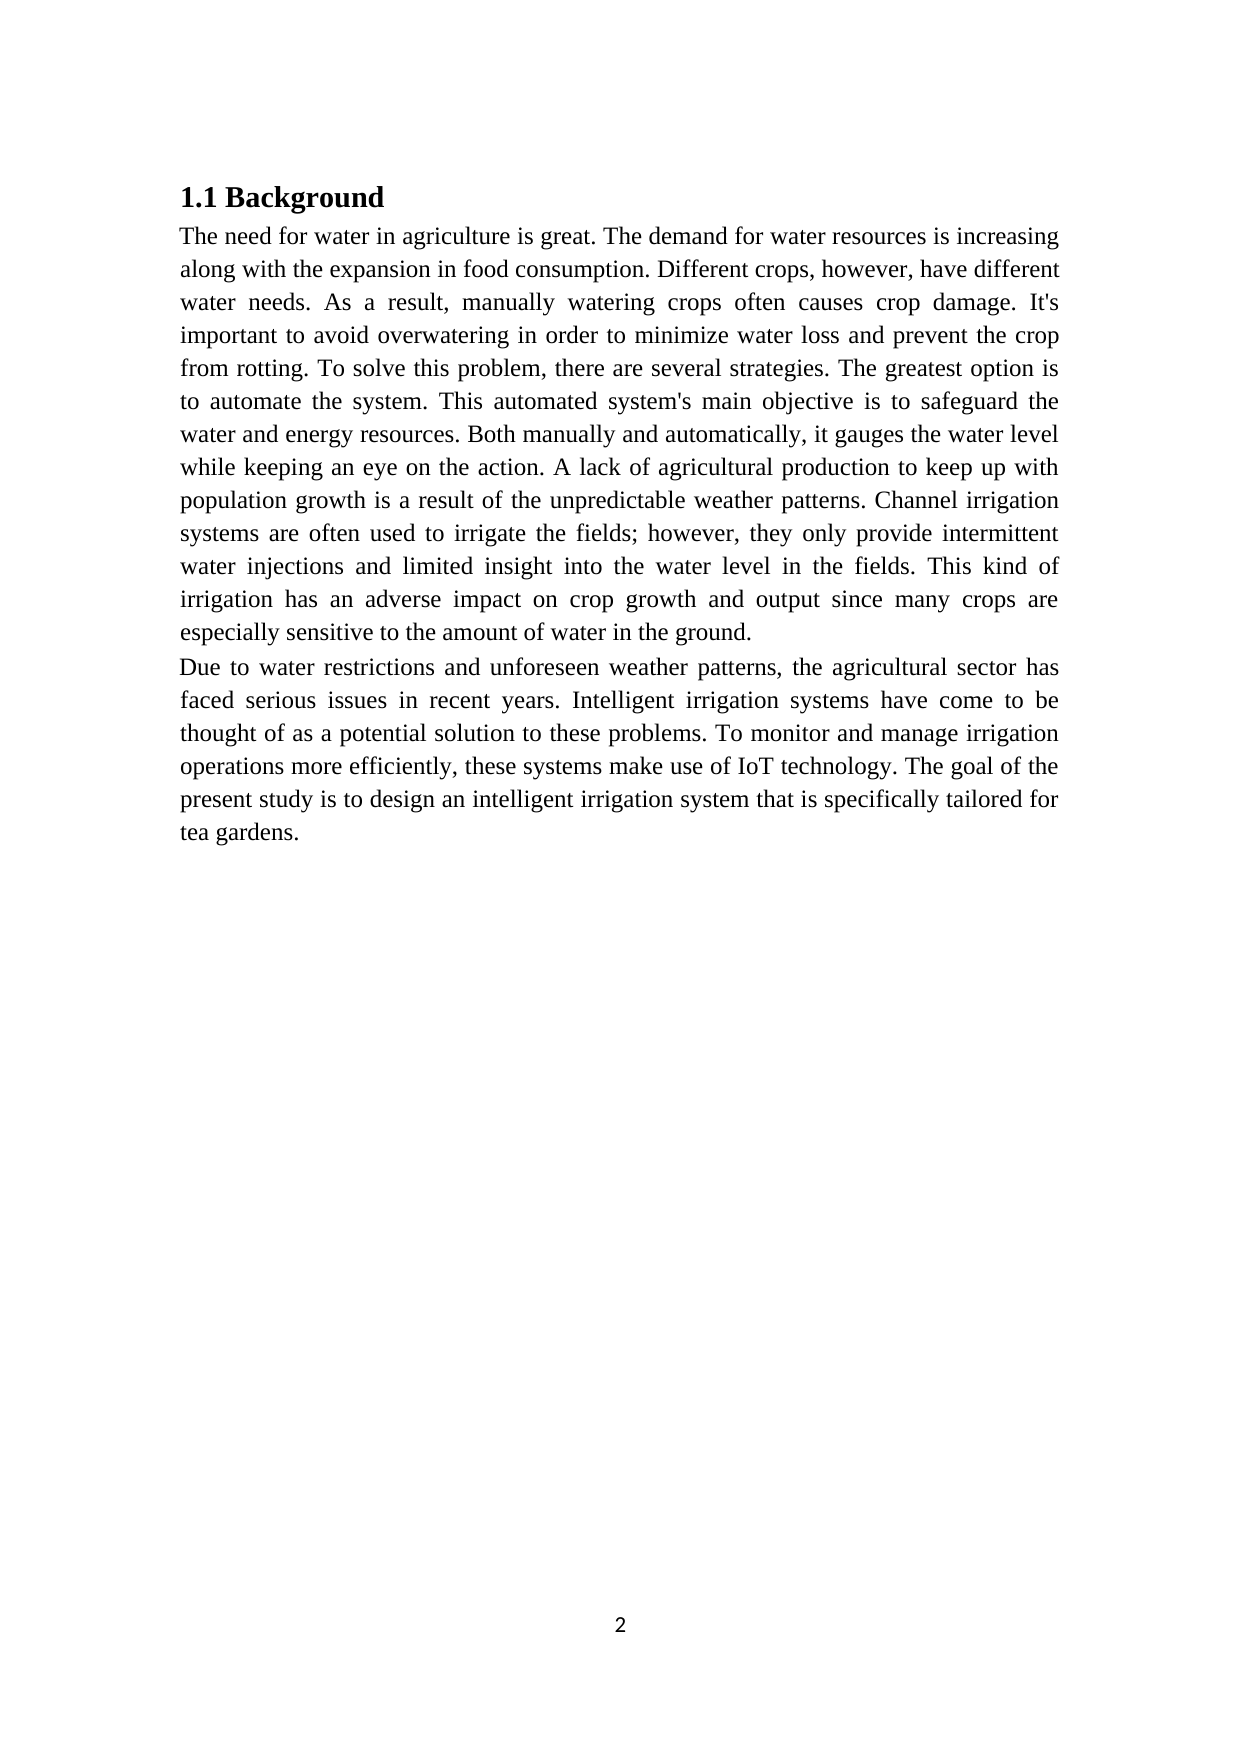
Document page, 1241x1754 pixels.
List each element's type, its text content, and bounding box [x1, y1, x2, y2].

text The need for water in agriculture is great. The demand for water resources is increasing along with the expansion in food consumption. Different crops, however, have different water needs. As a result, manually watering crops often causes crop damage. It's important to avoid overwatering in order to minimize water loss and prevent the crop from rotting. To solve this problem, there are several strategies. The greatest option is to automate the system. This automated system's main objective is to safeguard the water and energy resources. Both manually and automatically, it gauges the water level while keeping an eye on the action. A lack of agricultural production to keep up with population growth is a result of the unpredictable weather patterns. Channel irrigation systems are often used to irrigate the fields; however, they only provide intermittent water injections and limited insight into the water level in the fields. This kind of irrigation has an adverse impact on crop growth and output since many crops are especially sensitive to the amount of water in the ground. [179, 221, 1060, 646]
subtitle 1.1 Background [180, 179, 1060, 214]
text Due to water restrictions and unforeseen weather patterns, the agricultural sector has faced serious issues in recent years. Intelligent irrigation systems have come to be thought of as a potential solution to these problems. To monitor and manage irrigation operations more efficiently, these systems make use of IoT technology. The goal of the present study is to design an intelligent irrigation system that is specifically tailored for tea gardens. [179, 652, 1060, 846]
